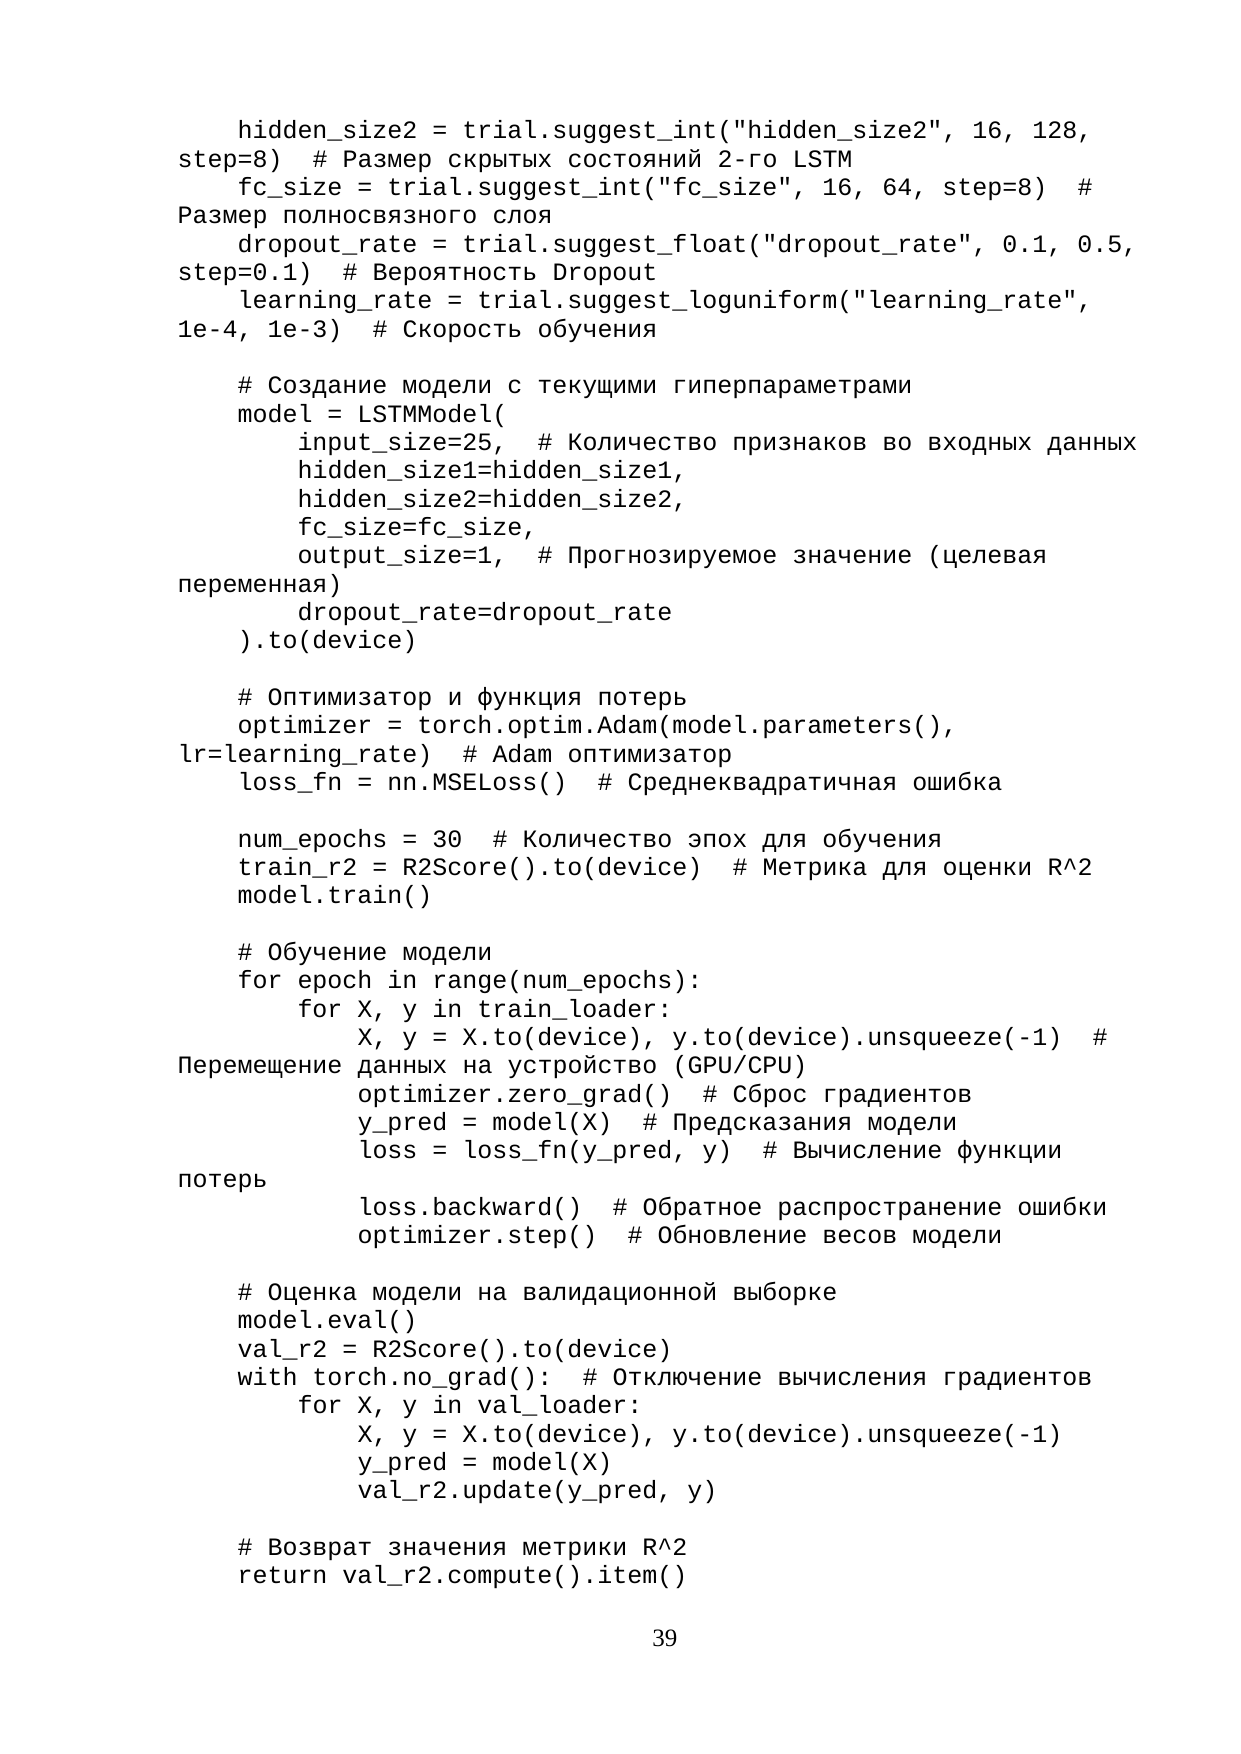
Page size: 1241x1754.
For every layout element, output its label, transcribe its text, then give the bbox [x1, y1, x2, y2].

text loss_fn = nn.MSELoss() # Среднеквадратичная ошибка [177, 770, 1152, 798]
text for X, y in val_loader: [177, 1393, 1152, 1421]
text dropout_rate=dropout_rate [177, 600, 1152, 628]
text hidden_size1=hidden_size1, [177, 458, 1152, 486]
text optimizer.step() # Обновление весов модели [177, 1223, 1152, 1251]
text learning_rate = trial.suggest_loguniform("learning_rate", 1e-4, 1e-3) # Скорость обучения [177, 288, 1152, 345]
text for X, y in train_loader: [177, 996, 1152, 1025]
text val_r2.update(y_pred, y) [177, 1478, 1152, 1506]
text loss.backward() # Обратное распространение ошибки [177, 1195, 1152, 1223]
text for epoch in range(num_epochs): [177, 968, 1152, 996]
text # Оптимизатор и функция потерь [177, 685, 1152, 713]
text # Создание модели с текущими гиперпараметрами [177, 373, 1152, 401]
text dropout_rate = trial.suggest_float("dropout_rate", 0.1, 0.5, step=0.1) # Вероятность Dropout [177, 231, 1152, 288]
text input_size=25, # Количество признаков во входных данных [177, 430, 1152, 458]
text model.eval() [177, 1308, 1152, 1336]
text fc_size=fc_size, [177, 515, 1152, 543]
text loss = loss_fn(y_pred, y) # Вычисление функции потерь [177, 1138, 1152, 1195]
text X, y = X.to(device), y.to(device).unsqueeze(-1) # Перемещение данных на устройство (GPU/CPU) [177, 1025, 1152, 1081]
text return val_r2.compute().item() [177, 1563, 1152, 1591]
text optimizer = torch.optim.Adam(model.parameters(), lr=learning_rate) # Adam оптимизатор [177, 713, 1152, 770]
text # Обучение модели [177, 940, 1152, 968]
text # Возврат значения метрики R^2 [177, 1535, 1152, 1563]
text y_pred = model(X) # Предсказания модели [177, 1110, 1152, 1138]
text num_epochs = 30 # Количество эпох для обучения [177, 826, 1152, 855]
text with torch.no_grad(): # Отключение вычисления градиентов [177, 1365, 1152, 1393]
text output_size=1, # Прогнозируемое значение (целевая переменная) [177, 543, 1152, 600]
text ).to(device) [177, 628, 1152, 656]
text model.train() [177, 883, 1152, 911]
text train_r2 = R2Score().to(device) # Метрика для оценки R^2 [177, 855, 1152, 883]
text # Оценка модели на валидационной выборке [177, 1280, 1152, 1308]
text y_pred = model(X) [177, 1450, 1152, 1478]
text fc_size = trial.suggest_int("fc_size", 16, 64, step=8) # Размер полносвязного слоя [177, 175, 1152, 231]
text X, y = X.to(device), y.to(device).unsqueeze(-1) [177, 1421, 1152, 1450]
text hidden_size2 = trial.suggest_int("hidden_size2", 16, 128, step=8) # Размер скрытых состояний 2-го LSTM [177, 118, 1152, 175]
text model = LSTMModel( [177, 401, 1152, 430]
text hidden_size2=hidden_size2, [177, 486, 1152, 515]
text val_r2 = R2Score().to(device) [177, 1336, 1152, 1365]
text optimizer.zero_grad() # Сброс градиентов [177, 1081, 1152, 1110]
